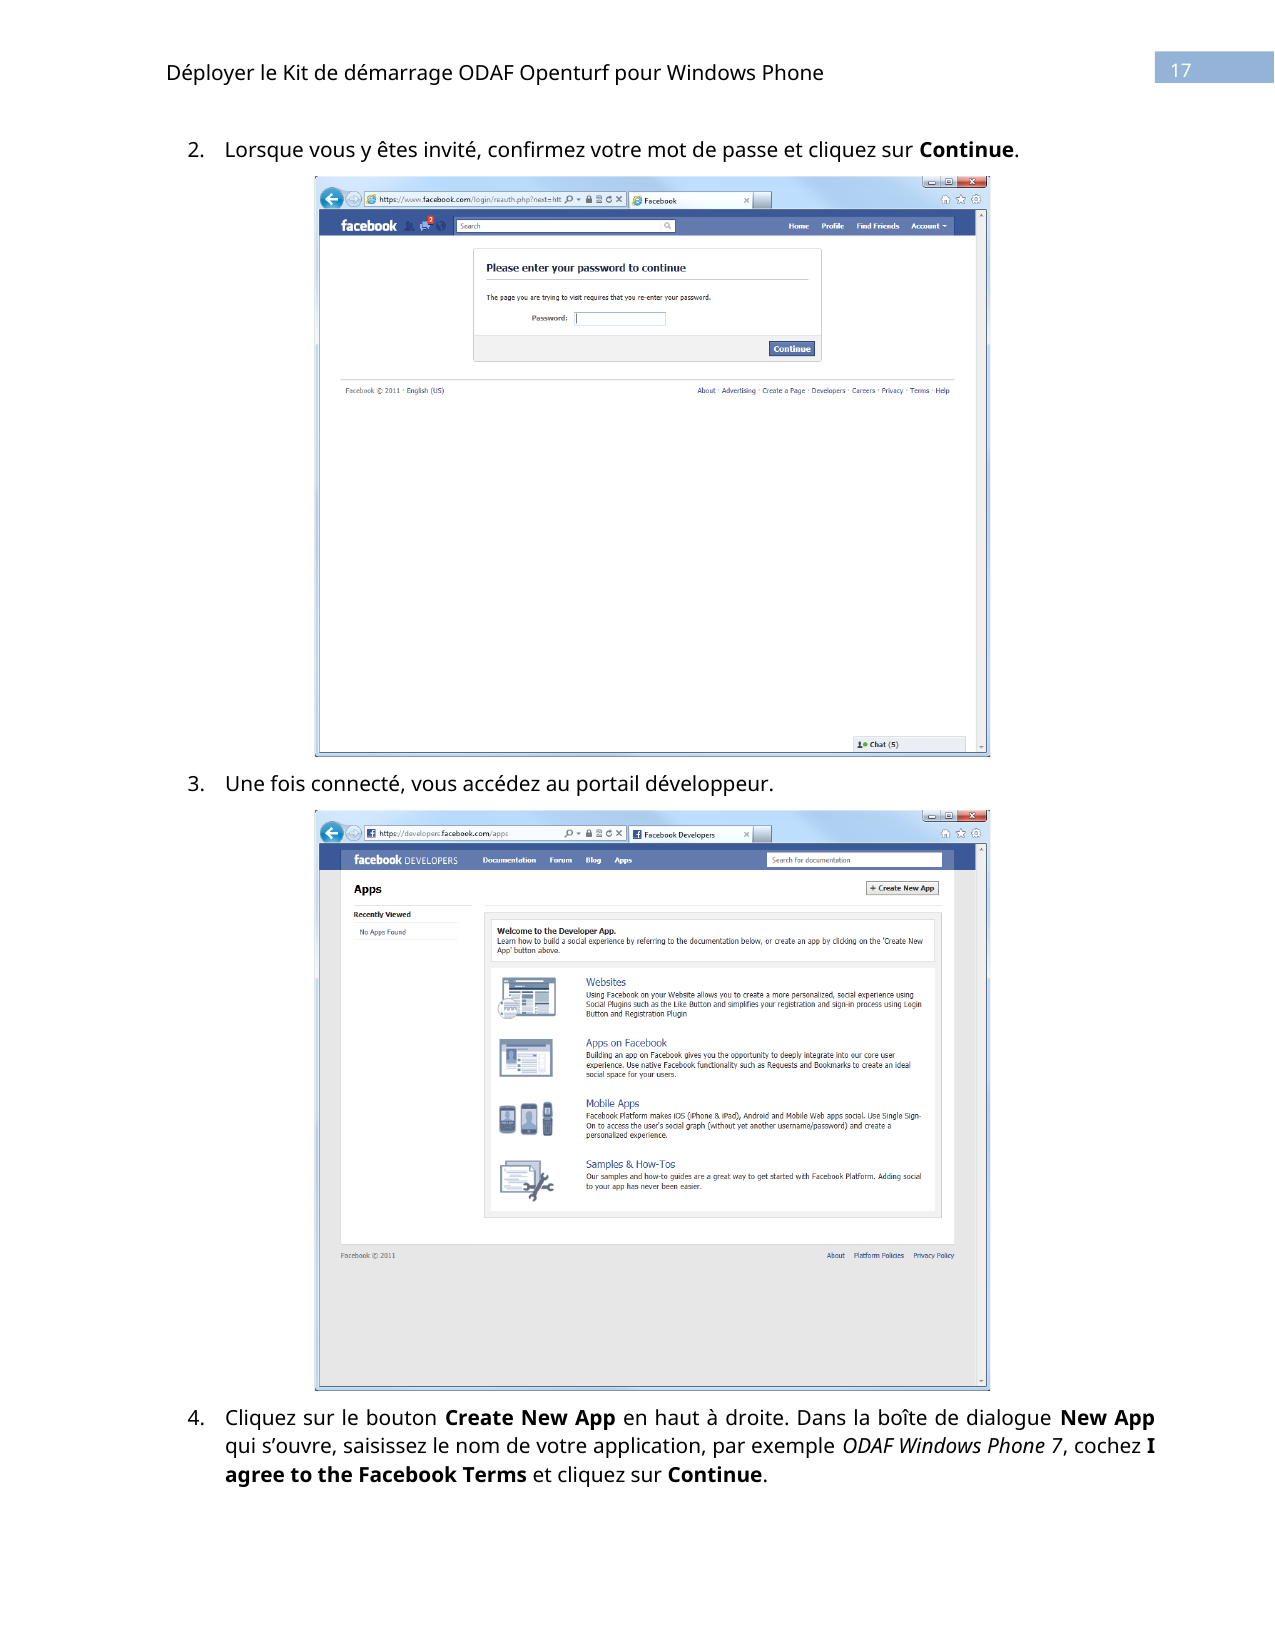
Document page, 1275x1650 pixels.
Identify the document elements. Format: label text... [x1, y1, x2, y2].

list Cliquez sur le bouton Create New App en haut à droite. Dans la boîte de dialogue New App qui s’ouvre, saisissez le nom de votre application, par exemple ODAF Windows Phone 7, cochez I agree to the Facebook Terms et cliquez sur Continue. [187, 1403, 1155, 1488]
picture [314, 810, 991, 1391]
picture [314, 176, 991, 757]
list Lorsque vous y êtes invité, confirmez votre mot de passe et cliquez sur Continue. [187, 135, 1155, 163]
list Une fois connecté, vous accédez au portail développeur. [187, 769, 1155, 797]
